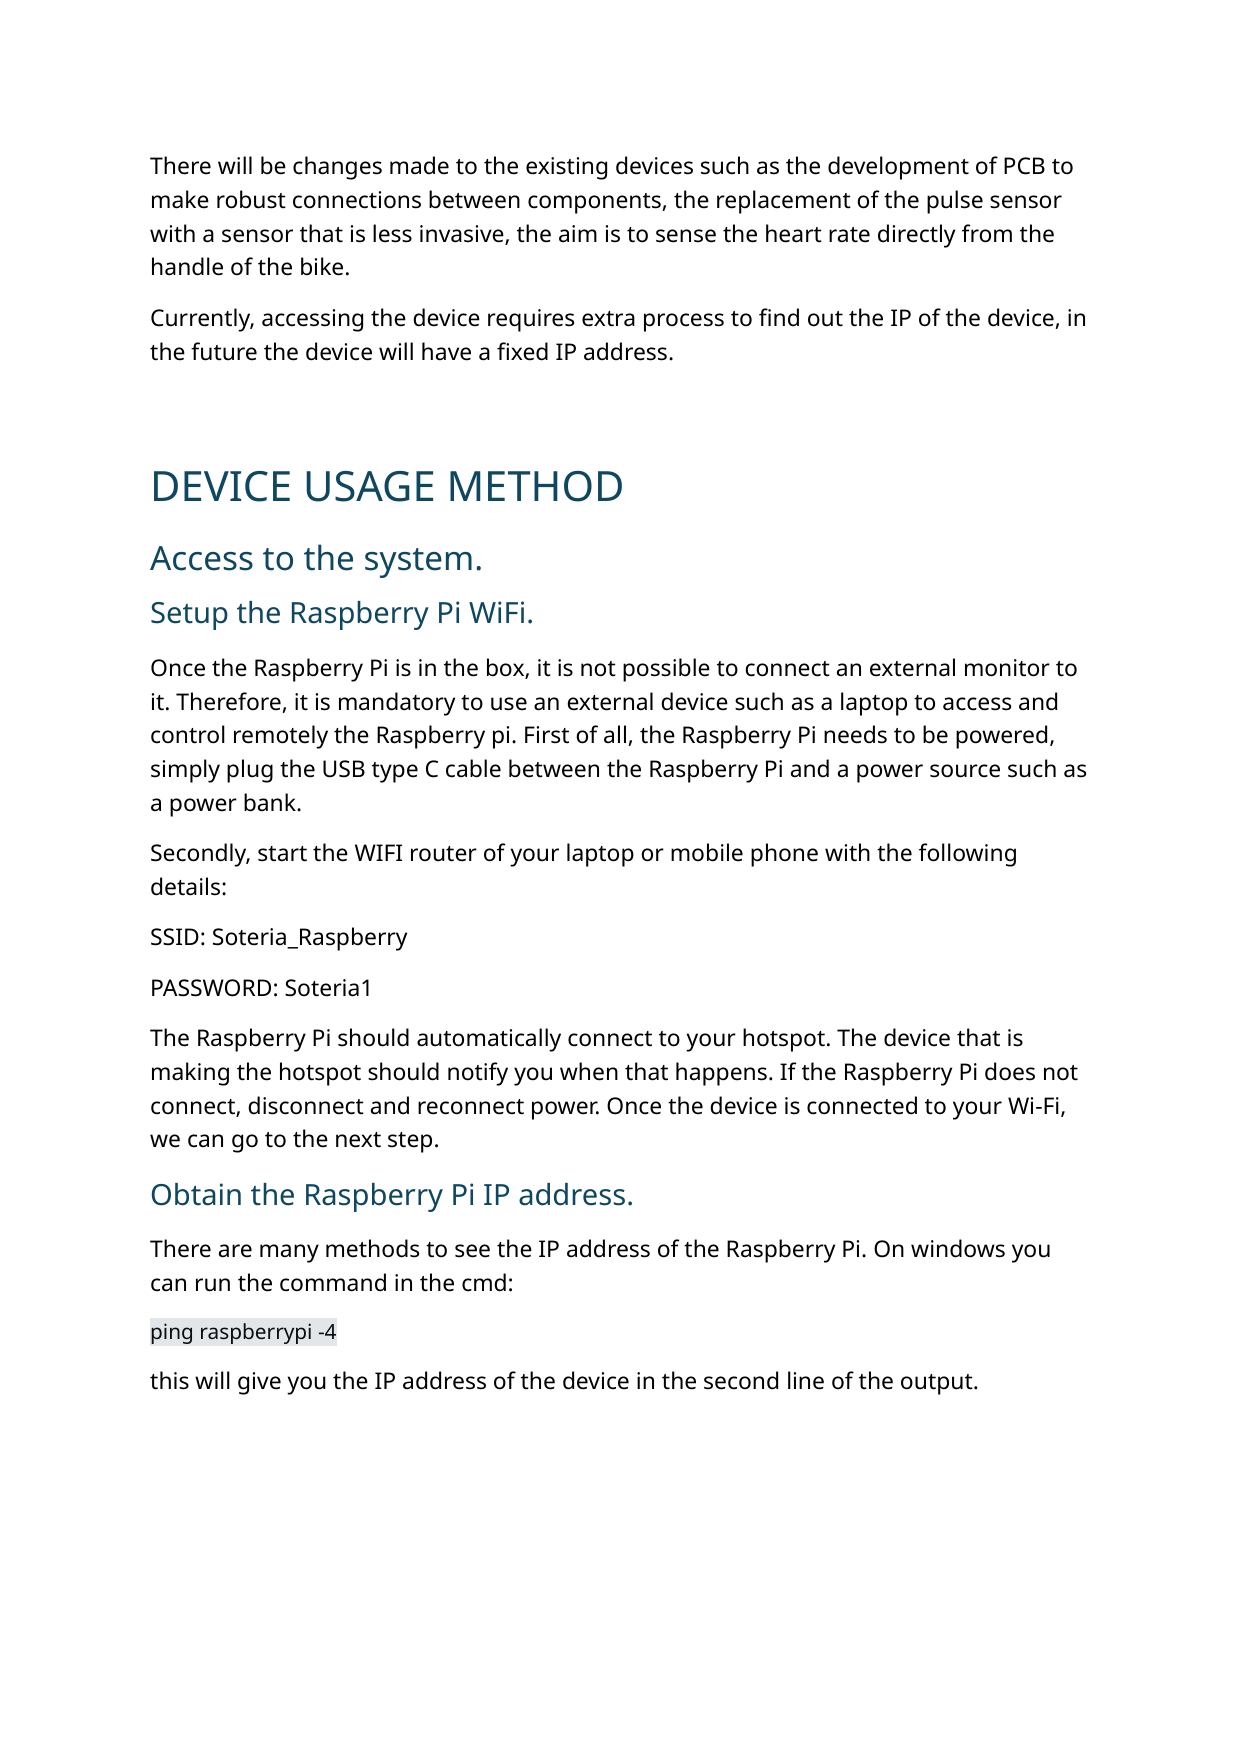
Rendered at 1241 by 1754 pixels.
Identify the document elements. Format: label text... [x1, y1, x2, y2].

text SSID: Soteria_Raspberry [150, 921, 1090, 953]
subtitle DEVICE USAGE METHOD [150, 457, 1090, 514]
text Currently, accessing the device requires extra process to find out the IP of the device, in the future the device will have a fixed IP address. [150, 302, 1090, 367]
text PASSWORD: Soteria1 [150, 972, 1090, 1003]
text Secondly, start the WIFI router of your laptop or mobile phone with the following details: [150, 837, 1090, 902]
subtitle Access to the system. [150, 535, 1090, 580]
text Obtain the Raspberry Pi IP address. [150, 1174, 1090, 1213]
text ping raspberrypi -4 [150, 1317, 1090, 1346]
text There are many methods to see the IP address of the Raspberry Pi. On windows you can run the command in the cmd: [150, 1233, 1090, 1298]
text The Raspberry Pi should automatically connect to your hotspot. The device that is making the hotspot should notify you when that happens. If the Raspberry Pi does not connect, disconnect and reconnect power. Once the device is connected to your Wi-Fi, we can go to the next step. [150, 1022, 1090, 1155]
text There will be changes made to the existing devices such as the development of PCB to make robust connections between components, the replacement of the pulse sensor with a sensor that is less invasive, the aim is to sense the heart rate directly from the handle of the bike. [150, 150, 1090, 282]
text this will give you the IP address of the device in the second line of the output. [150, 1365, 1090, 1396]
text Setup the Raspberry Pi WiFi. [150, 592, 1090, 632]
text Once the Raspberry Pi is in the box, it is not possible to connect an external monitor to it. Therefore, it is mandatory to use an external device such as a laptop to access and control remotely the Raspberry pi. First of all, the Raspberry Pi needs to be powered, simply plug the USB type C cable between the Raspberry Pi and a power source such as a power bank. [150, 652, 1090, 818]
